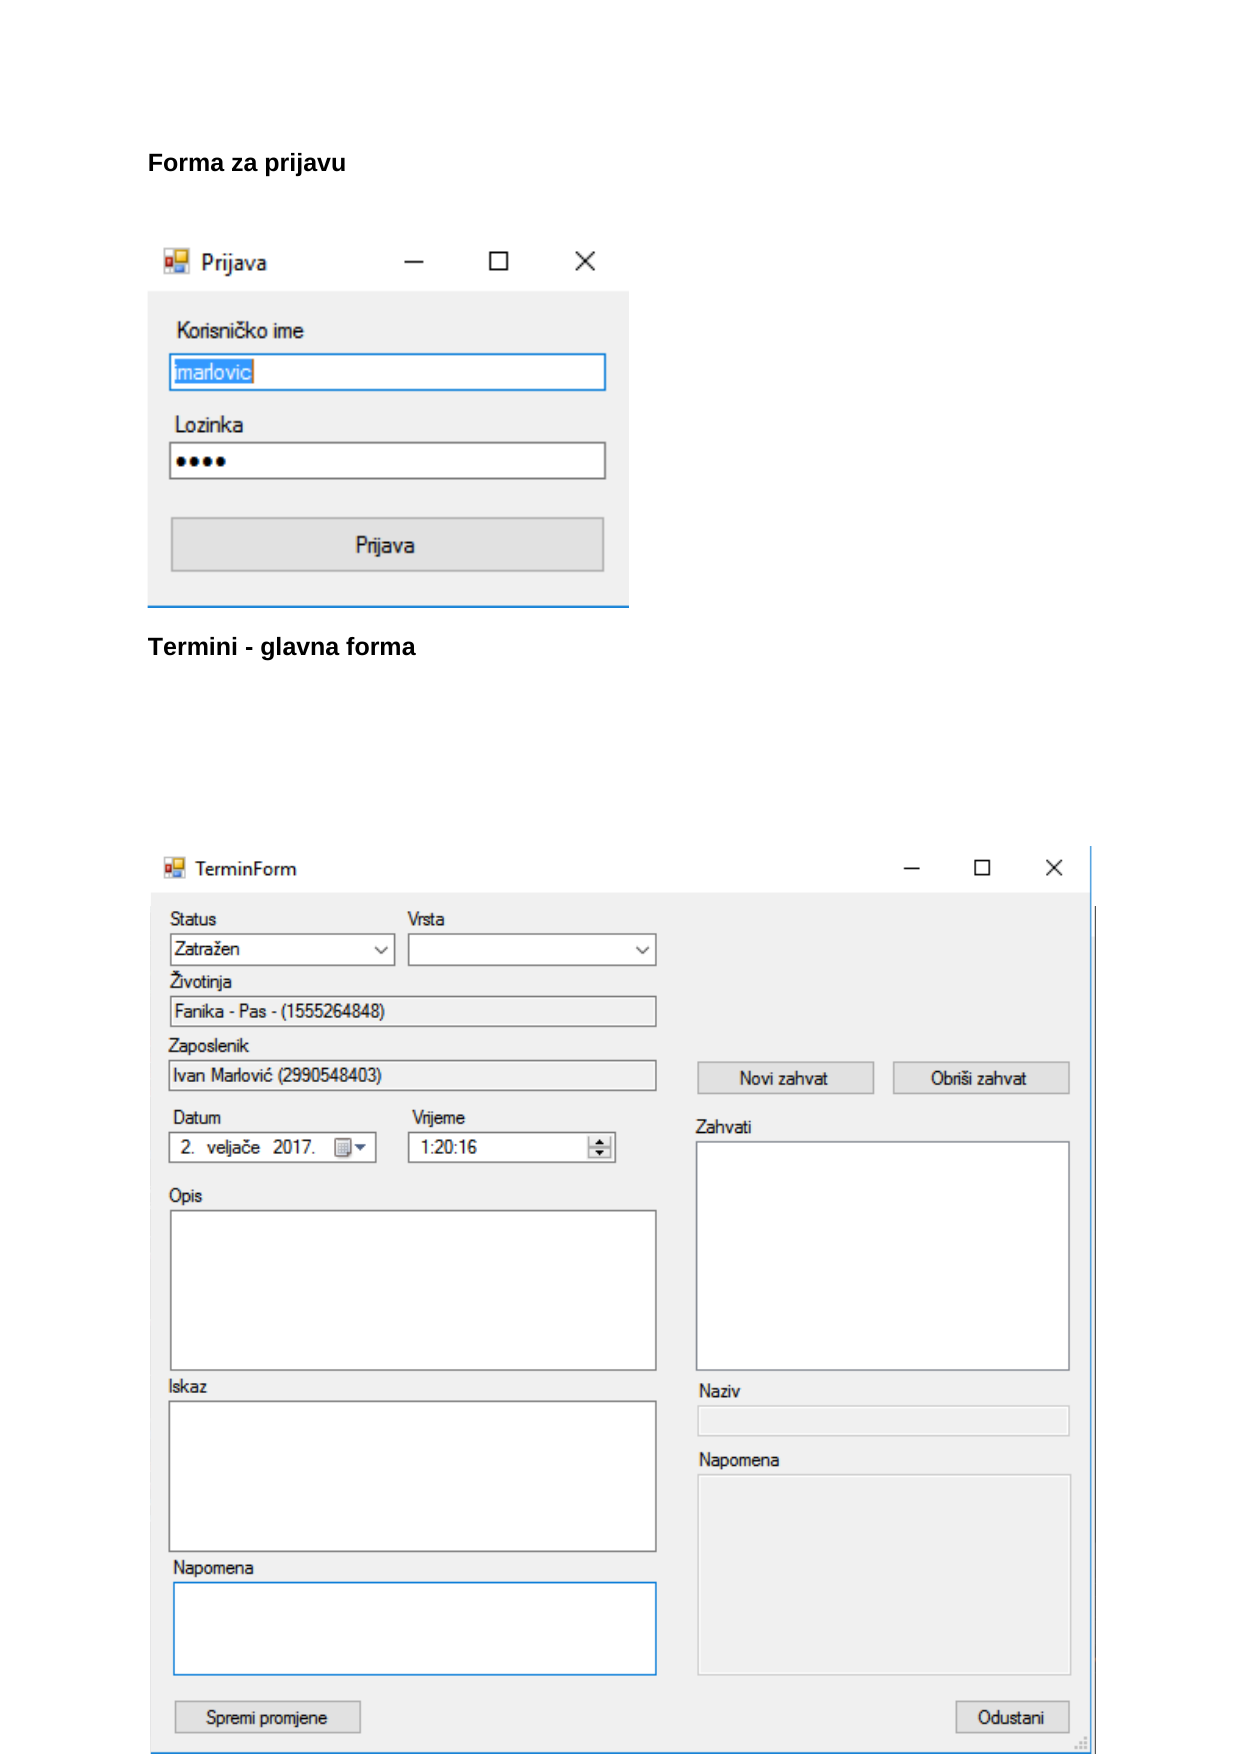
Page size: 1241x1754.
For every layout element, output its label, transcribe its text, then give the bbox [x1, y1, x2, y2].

subtitle Forma za prijavu [148, 148, 1093, 176]
picture [147, 235, 629, 608]
picture [150, 846, 1096, 1754]
